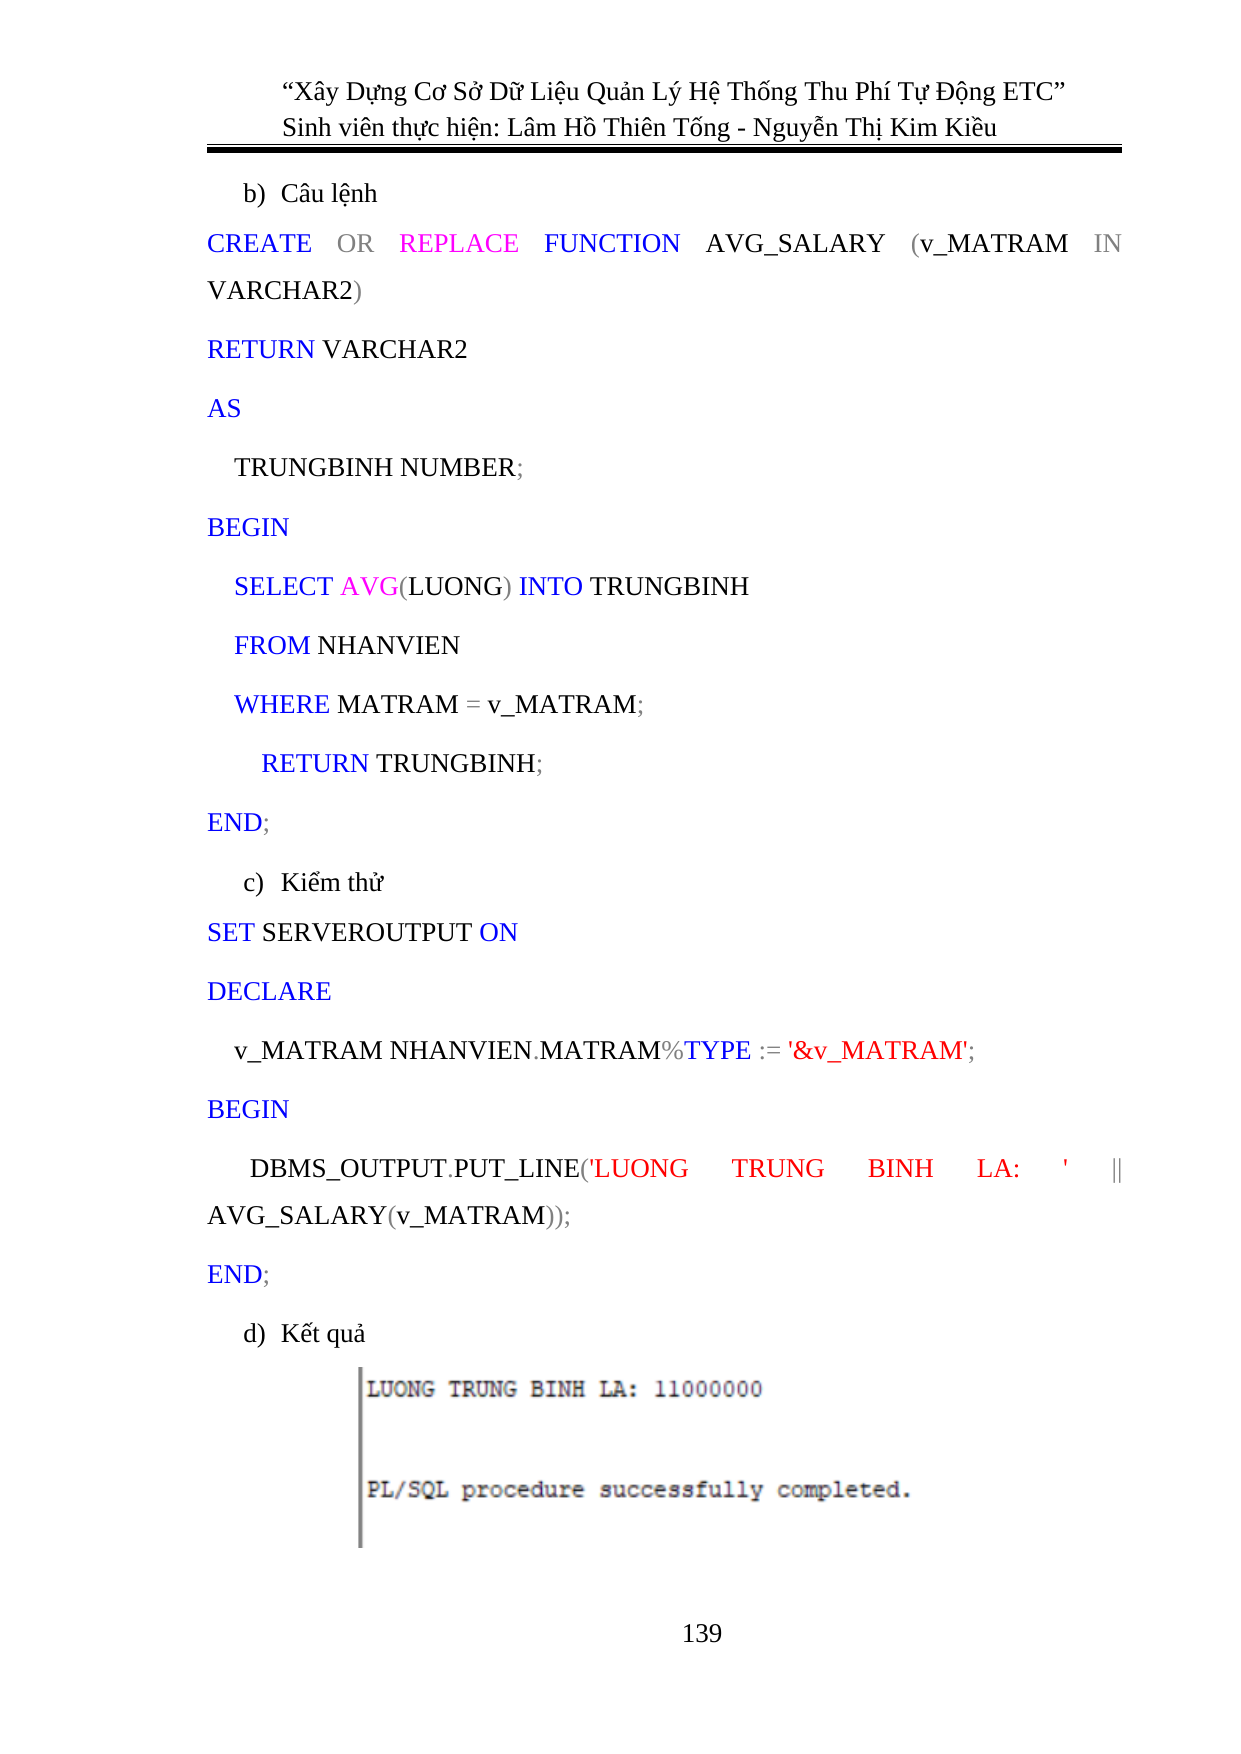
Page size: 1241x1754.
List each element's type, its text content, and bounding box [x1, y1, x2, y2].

text CREATE OR REPLACE FUNCTION AVG_SALARY (v_MATRAM IN VARCHAR2) [207, 227, 1122, 305]
text BEGIN [207, 511, 1122, 542]
text END; [207, 807, 1122, 838]
picture [358, 1367, 971, 1548]
list Kiểm thử [243, 866, 1122, 897]
text AS [207, 392, 1122, 423]
text DECLARE [207, 975, 1122, 1006]
text RETURN TRUNGBINH; [207, 747, 1122, 778]
text TRUNGBINH NUMBER; [207, 452, 1122, 483]
list Kết quả [243, 1318, 1122, 1349]
text DBMS_OUTPUT.PUT_LINE('LUONG TRUNG BINH LA: ' ||AVG_SALARY(v_MATRAM)); [207, 1153, 1122, 1230]
text RETURN VARCHAR2 [207, 333, 1122, 364]
text BEGIN [207, 1093, 1122, 1124]
text FROM NHANVIEN [207, 629, 1122, 660]
text END; [207, 1258, 1122, 1289]
list Câu lệnh [243, 177, 1122, 208]
text SET SERVEROUTPUT ON [207, 916, 1122, 947]
text WHERE MATRAM = v_MATRAM; [207, 688, 1122, 719]
text SELECT AVG(LUONG) INTO TRUNGBINH [207, 570, 1122, 601]
text v_MATRAM NHANVIEN.MATRAM%TYPE := '&v_MATRAM'; [207, 1034, 1122, 1065]
